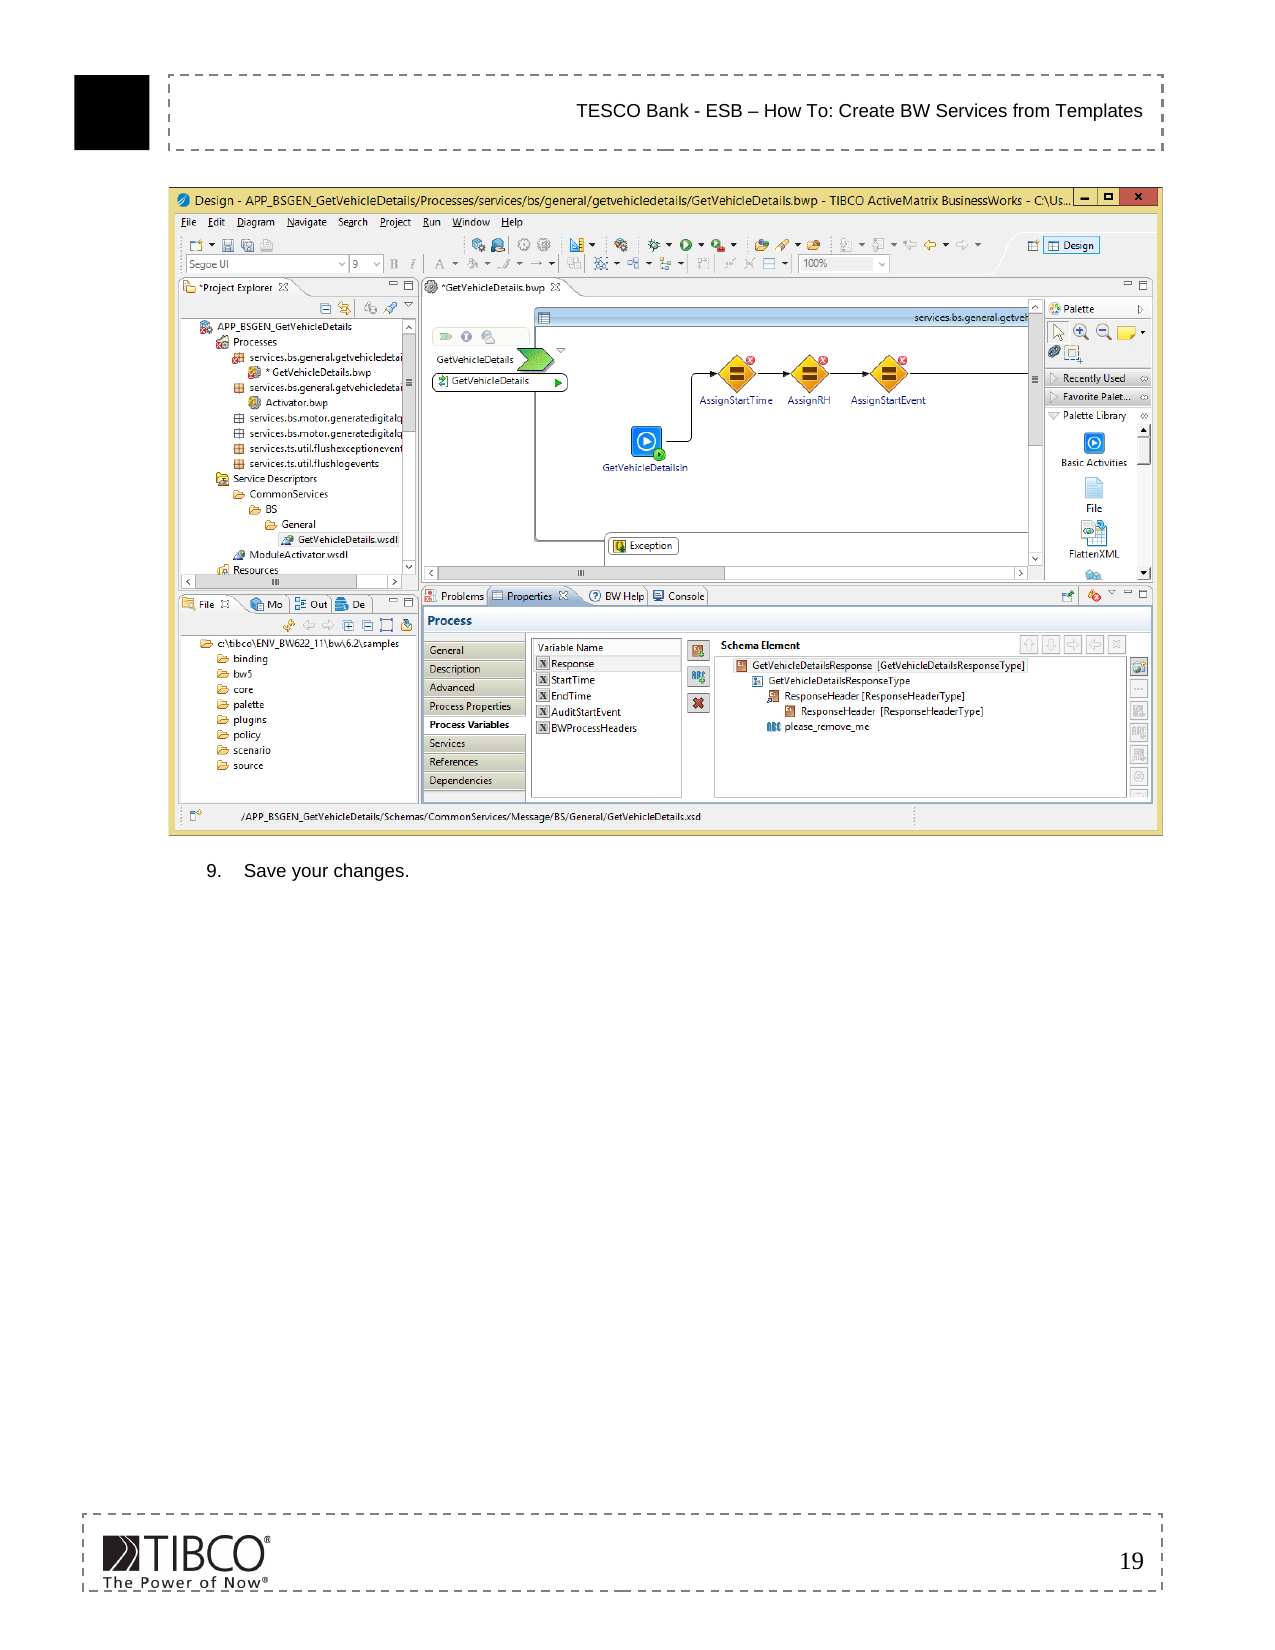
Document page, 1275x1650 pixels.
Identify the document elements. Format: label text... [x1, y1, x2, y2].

picture [168, 187, 1163, 836]
list Save your changes. [206, 860, 1162, 882]
picture [103, 1535, 271, 1588]
